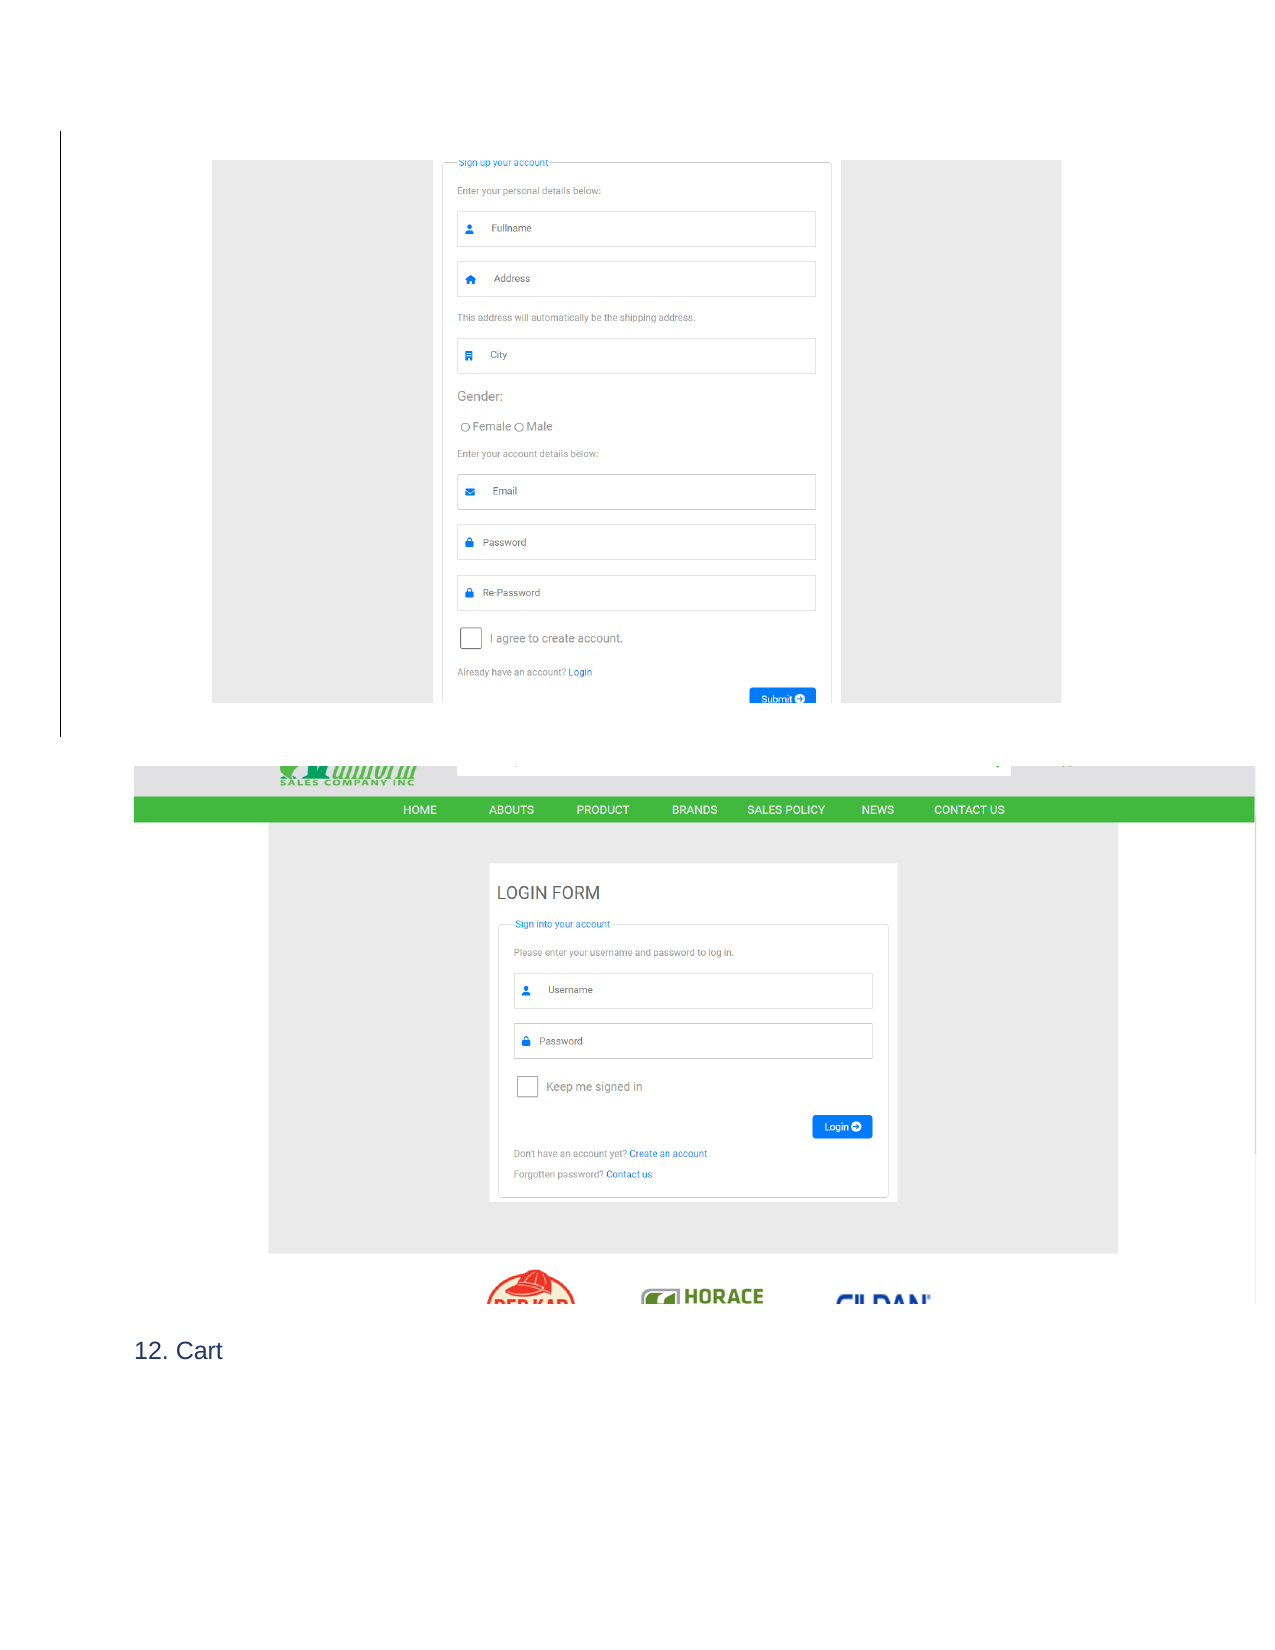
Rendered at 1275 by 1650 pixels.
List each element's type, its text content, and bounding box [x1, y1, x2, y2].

subtitle 12. Cart [75, 1336, 1197, 1365]
picture [75, 160, 1198, 703]
picture [133, 766, 1257, 1304]
